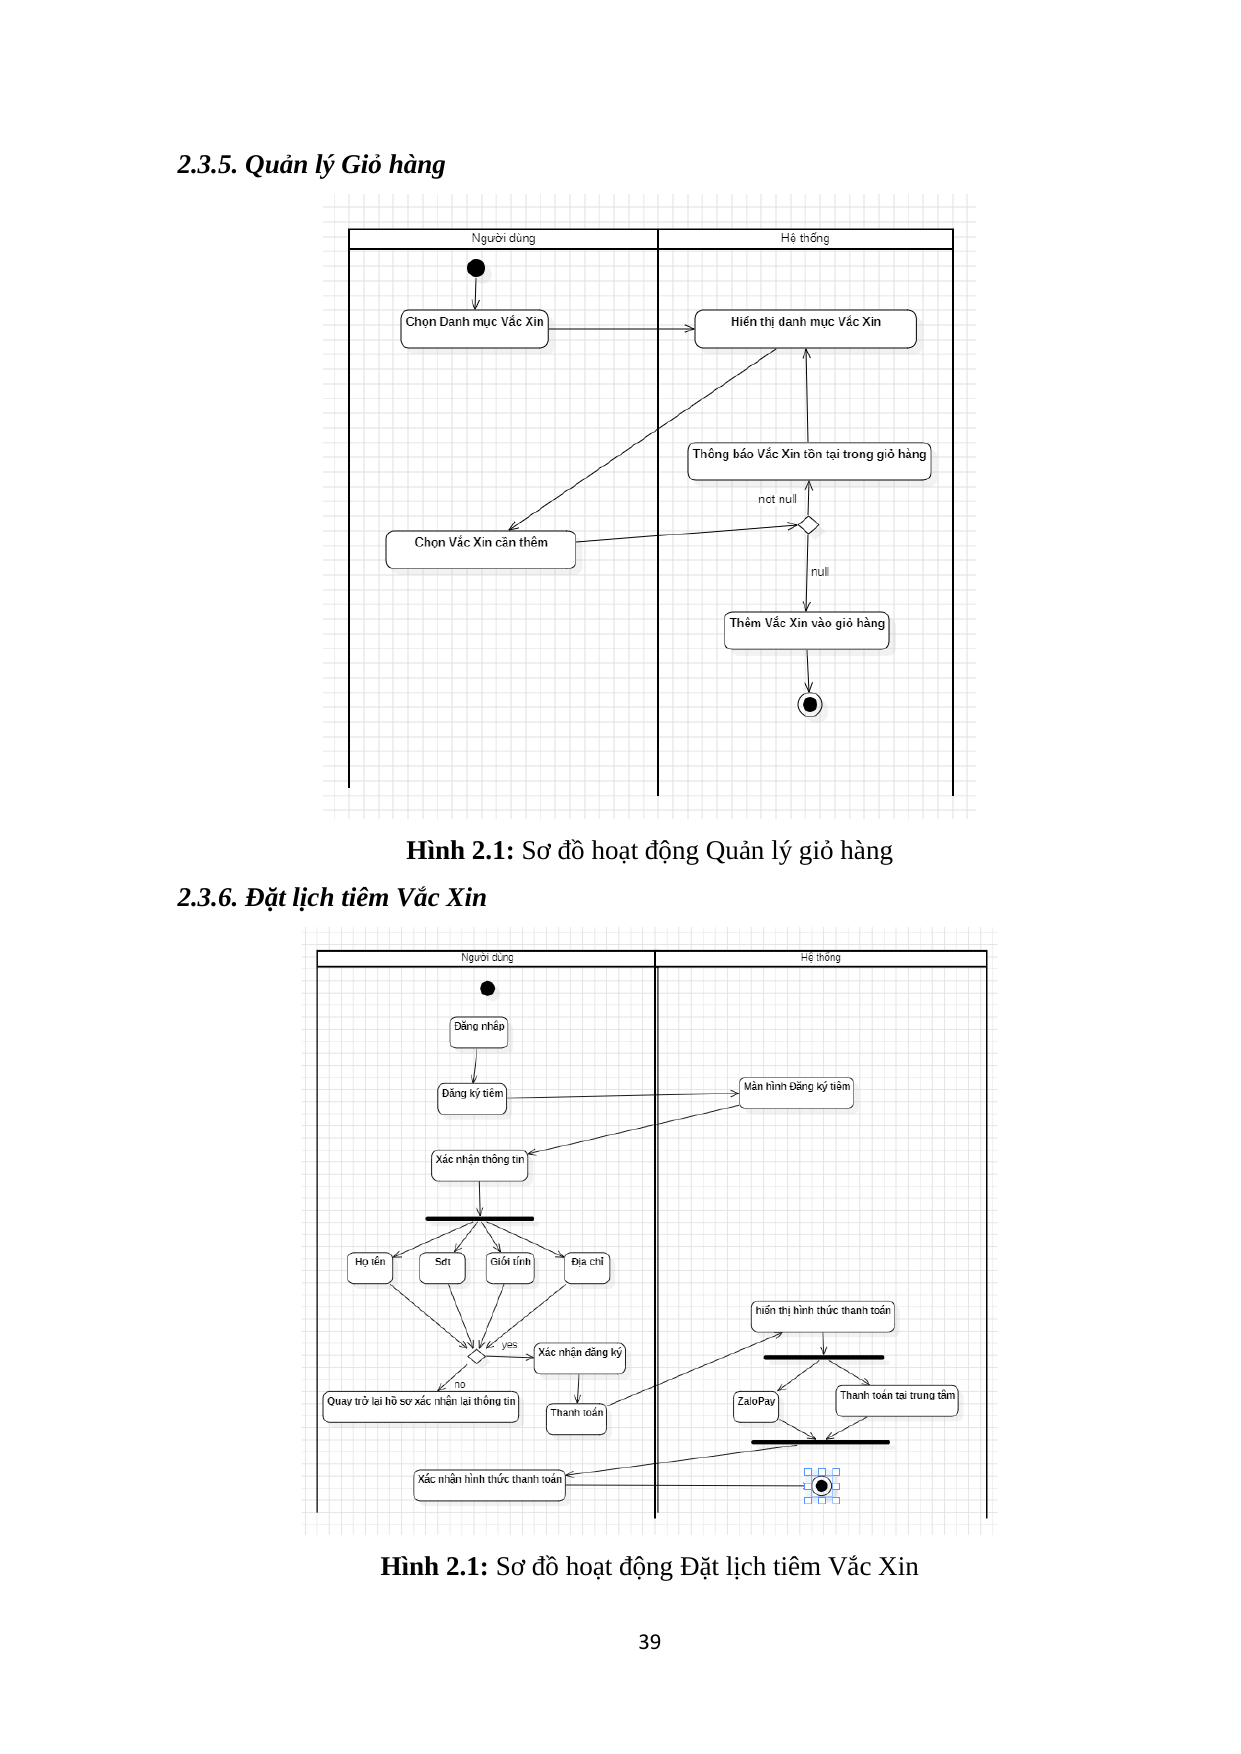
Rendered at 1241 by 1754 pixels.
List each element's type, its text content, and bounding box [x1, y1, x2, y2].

picture [301, 927, 998, 1535]
text Sơ đồ hoạt động Quản lý giỏ hàng [177, 834, 1122, 866]
text Quản lý Giỏ hàng [177, 148, 1122, 179]
text Sơ đồ hoạt động Đặt lịch tiêm Vắc Xin [177, 1550, 1122, 1581]
text Đặt lịch tiêm Vắc Xin [177, 881, 1122, 912]
picture [323, 194, 977, 819]
